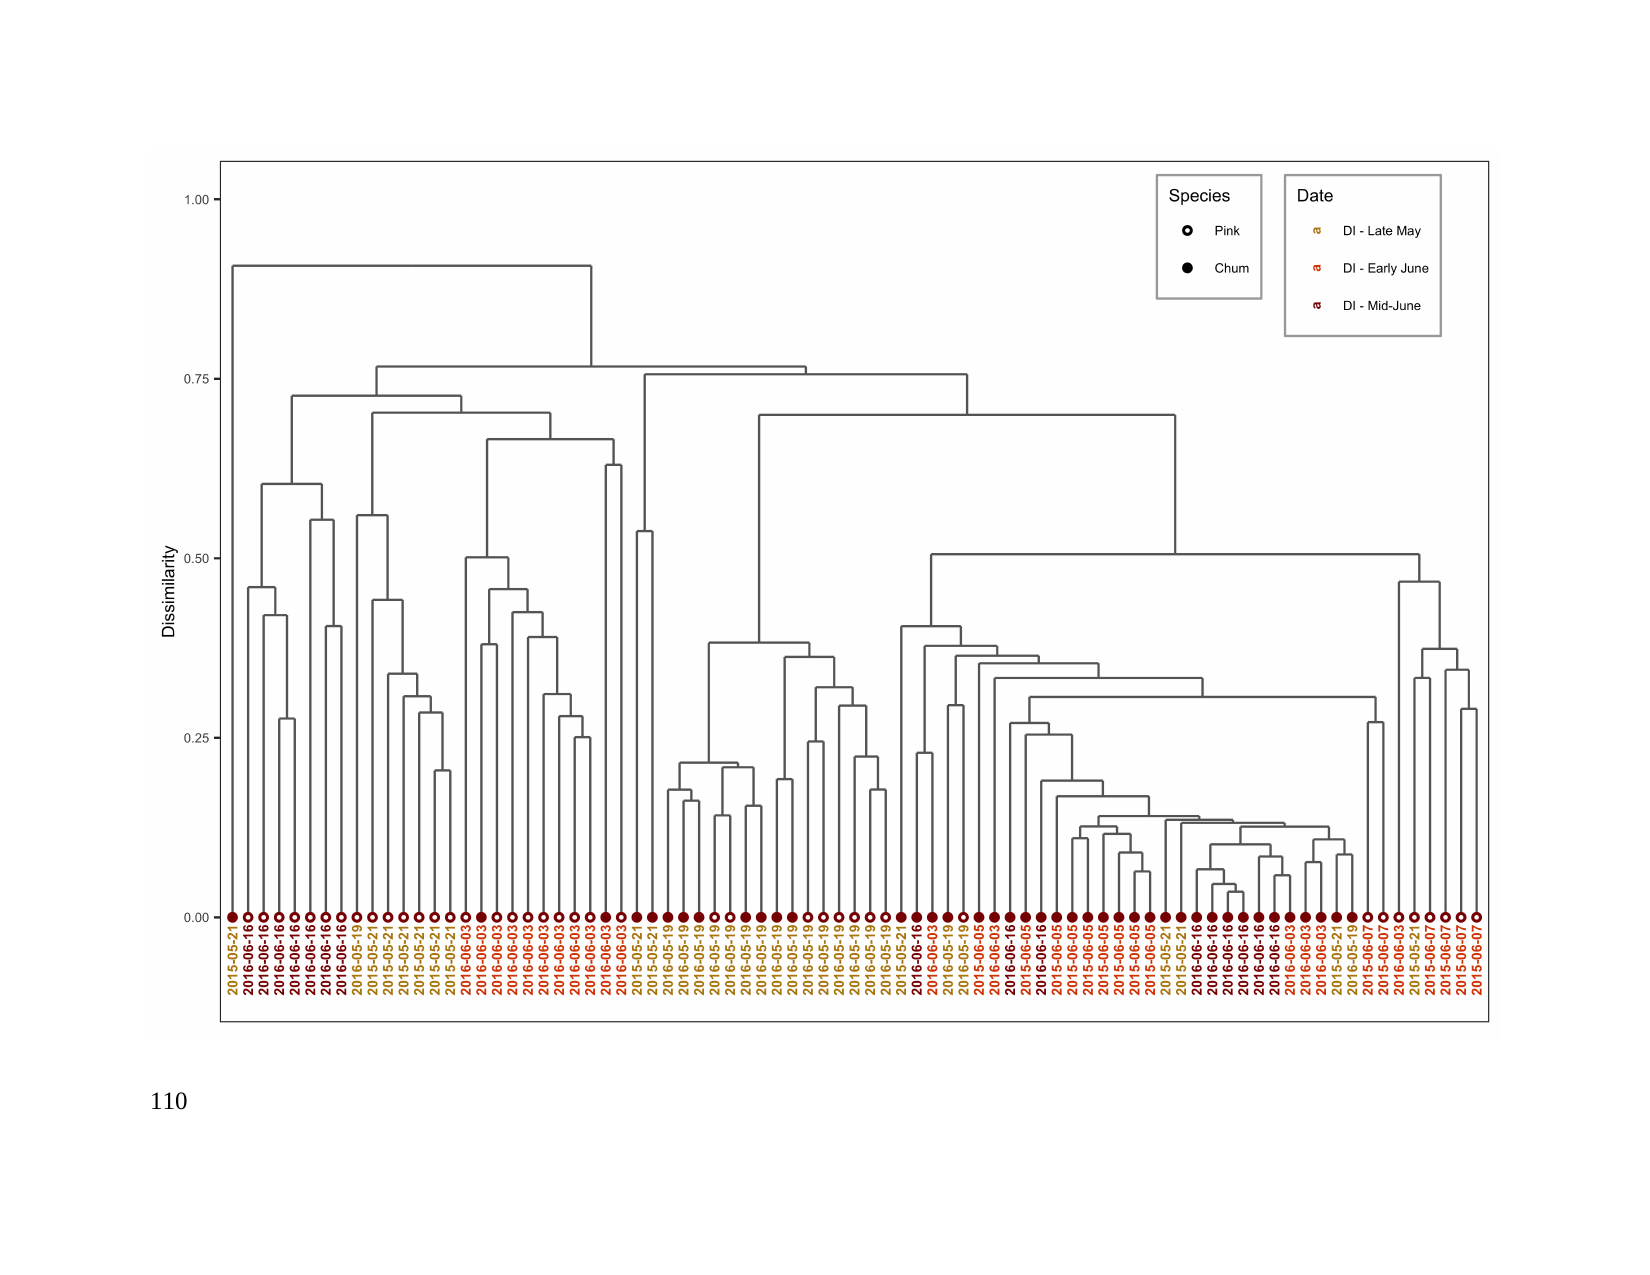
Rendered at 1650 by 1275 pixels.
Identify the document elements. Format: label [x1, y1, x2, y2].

picture [150, 150, 1500, 1040]
